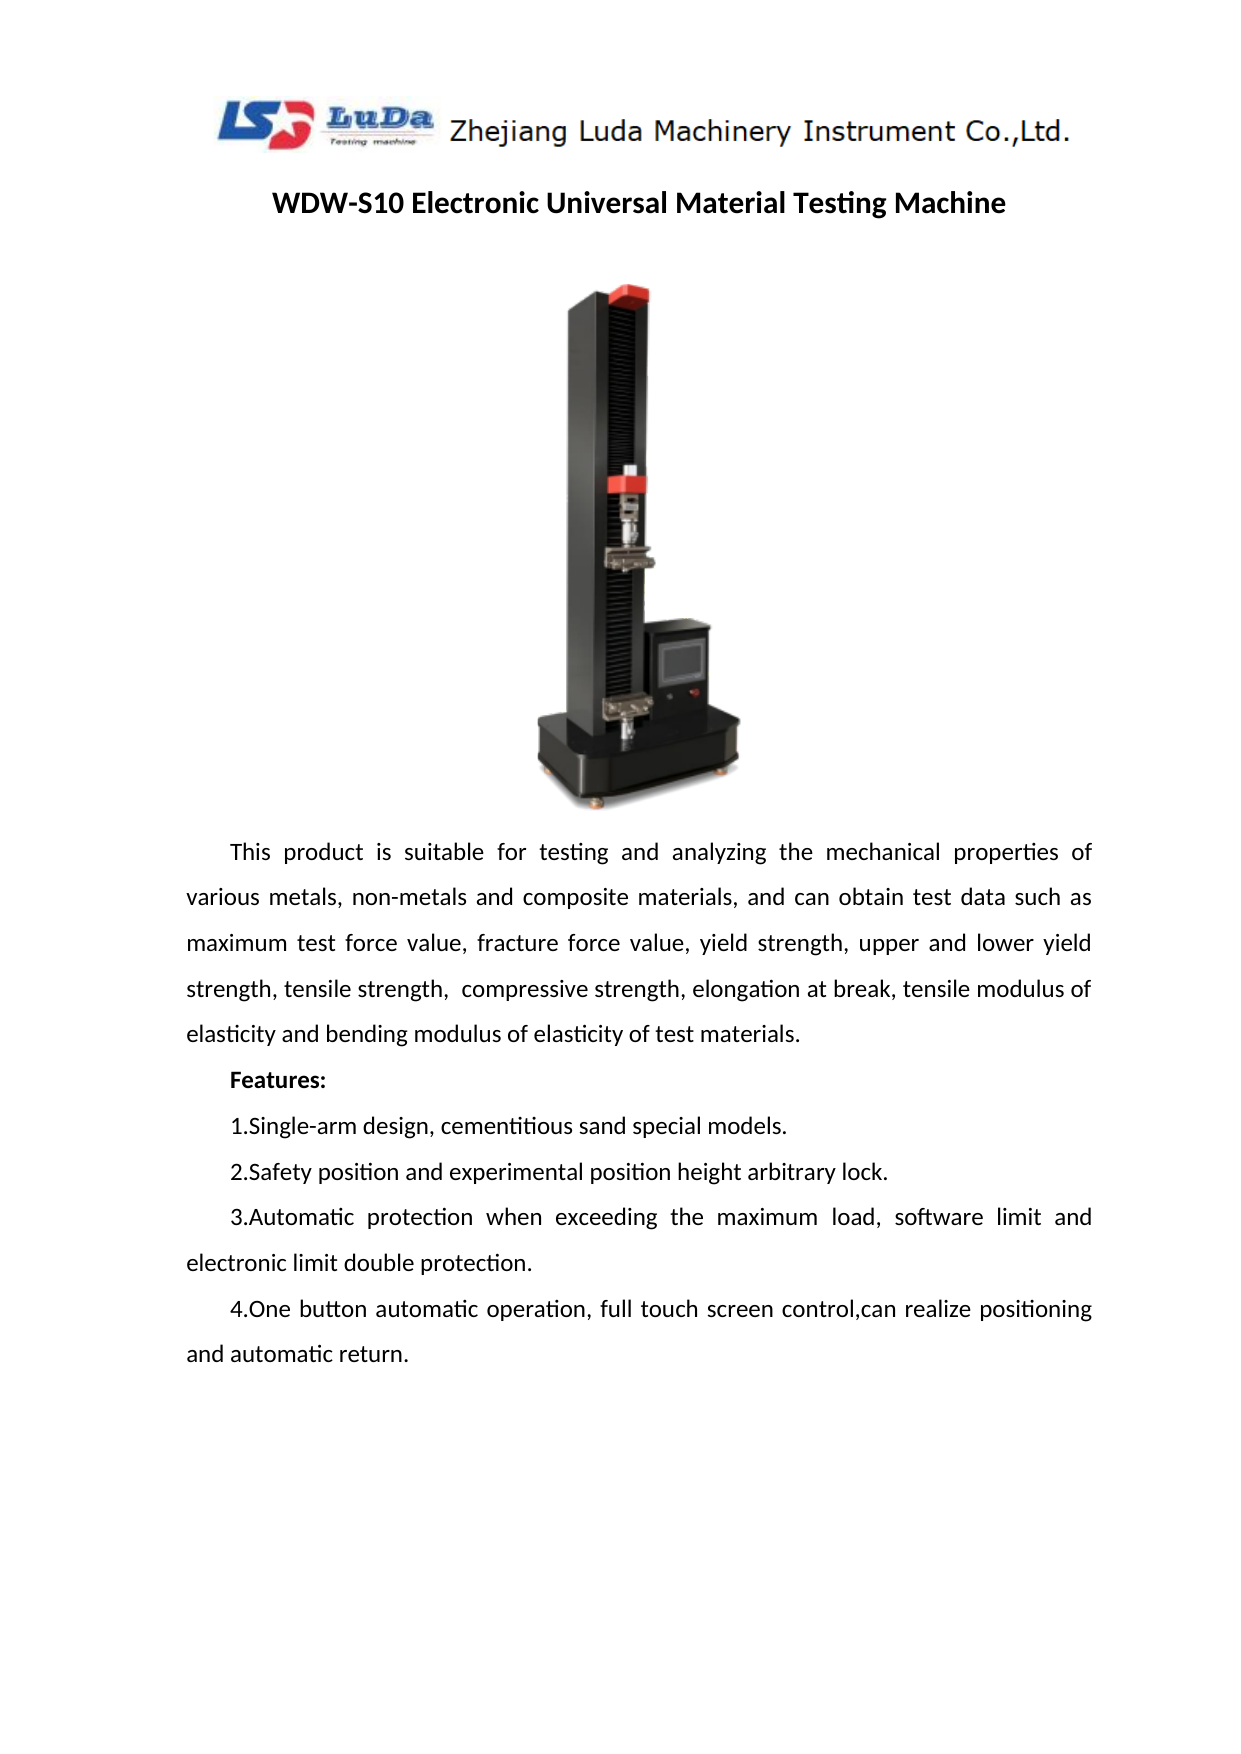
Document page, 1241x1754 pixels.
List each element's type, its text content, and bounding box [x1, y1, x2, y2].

text 2.Safety position and experimental position height arbitrary lock. [186, 1156, 1093, 1186]
text WDW-S10 Electronic Universal Material Testing Machine [186, 183, 1093, 221]
text Features: [186, 1064, 1093, 1095]
picture [537, 284, 742, 811]
text 4.One button automatic operation, full touch screen control,can realize positioning and automatic return. [186, 1293, 1093, 1369]
text 1.Single-arm design, cementitious sand special models. [186, 1110, 1093, 1141]
picture [213, 96, 1082, 164]
text 3.Automatic protection when exceeding the maximum load, software limit and electronic limit double protection. [186, 1201, 1093, 1278]
text This product is suitable for testing and analyzing the mechanical properties of various metals, non-metals and composite materials, and can obtain test data such as maximum test force value, fracture force value, yield strength, upper and lower yield strength, tensile strength, compressive strength, elongation at break, tensile modulus of elasticity and bending modulus of elasticity of test materials. [186, 836, 1093, 1049]
